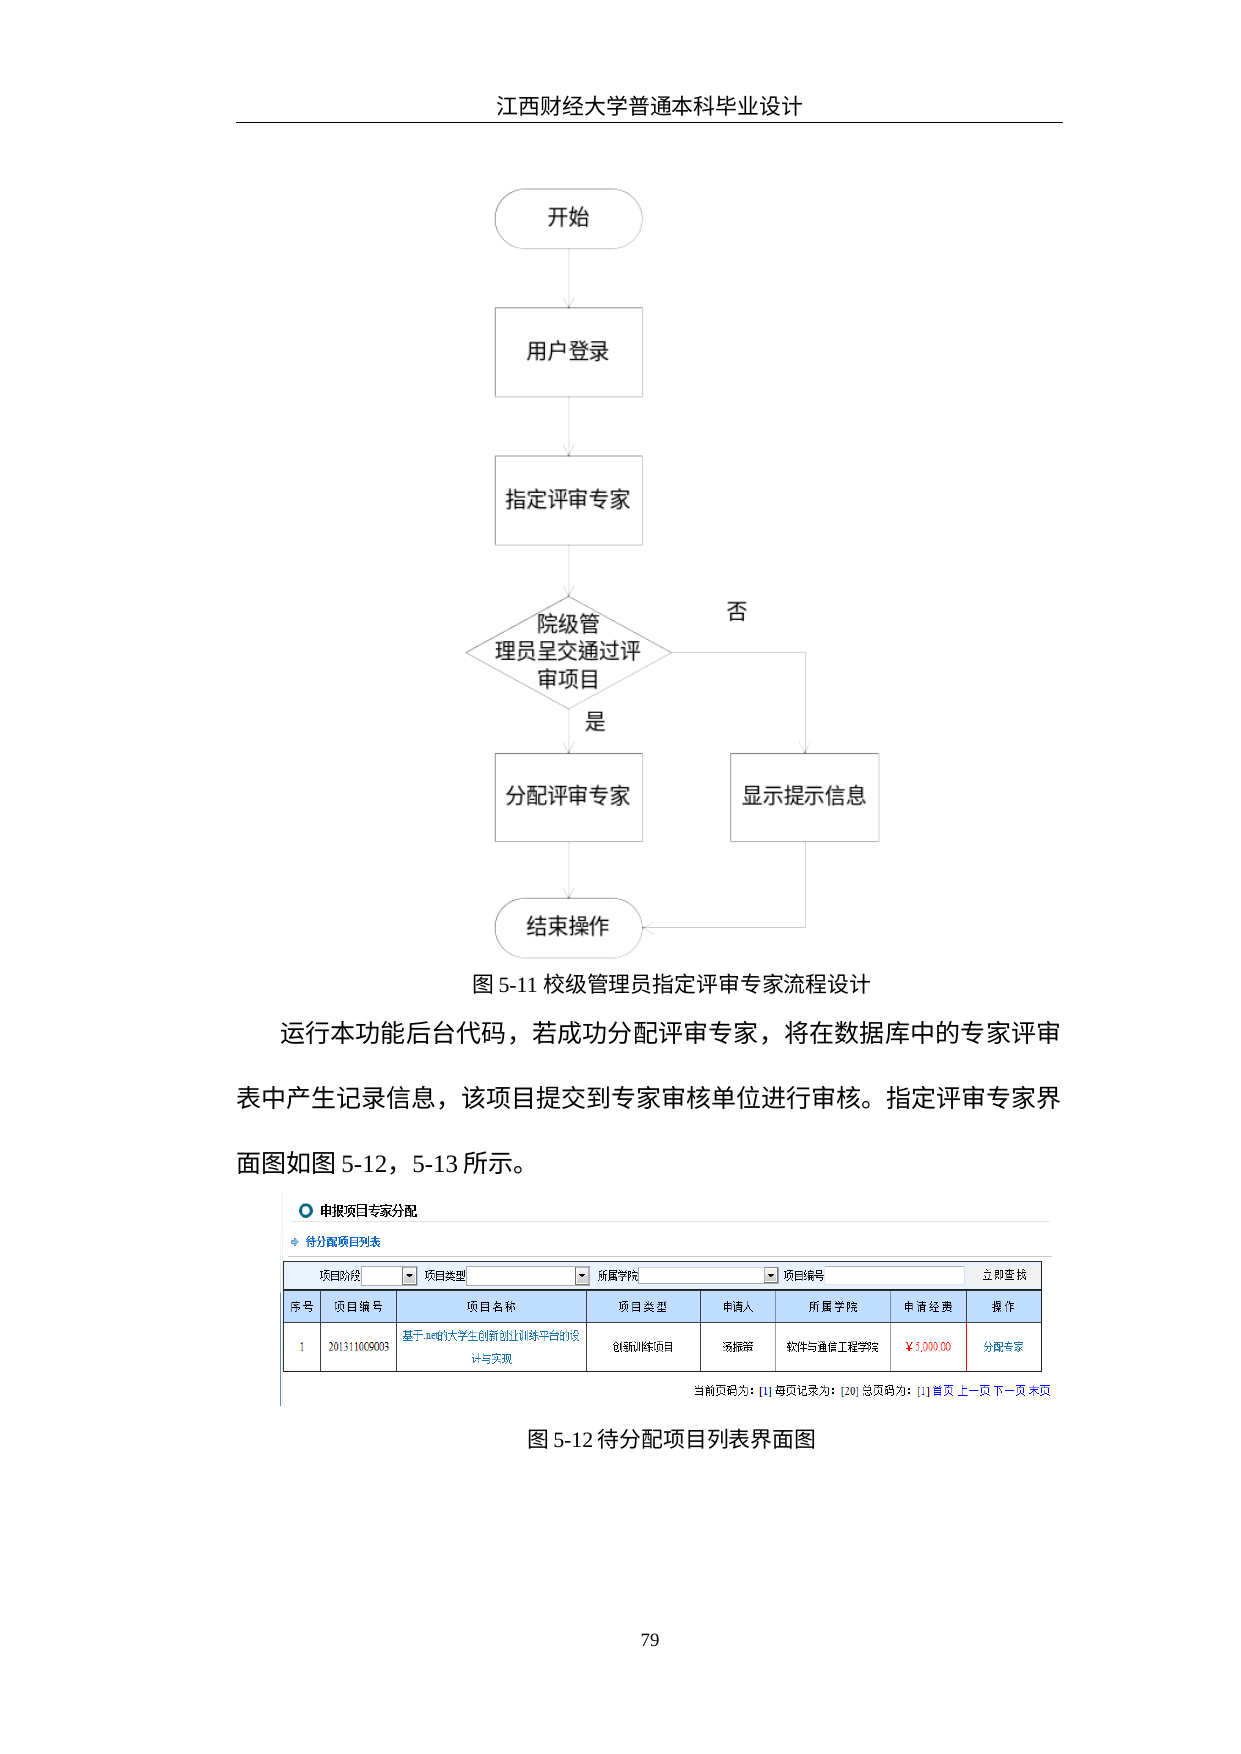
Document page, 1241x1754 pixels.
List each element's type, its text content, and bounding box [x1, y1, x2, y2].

text 运行本功能后台代码，若成功分配评审专家，将在数据库中的专家评审表中产生记录信息，该项目提交到专家审核单位进行审核。指定评审专家界面图如图5-12，5-13所示。 [236, 999, 1063, 1194]
text 图5-12待分配项目列表界面图 [236, 1422, 1063, 1454]
text 图5-11 校级管理员指定评审专家流程设计 [236, 967, 1063, 999]
picture [280, 1194, 1056, 1406]
